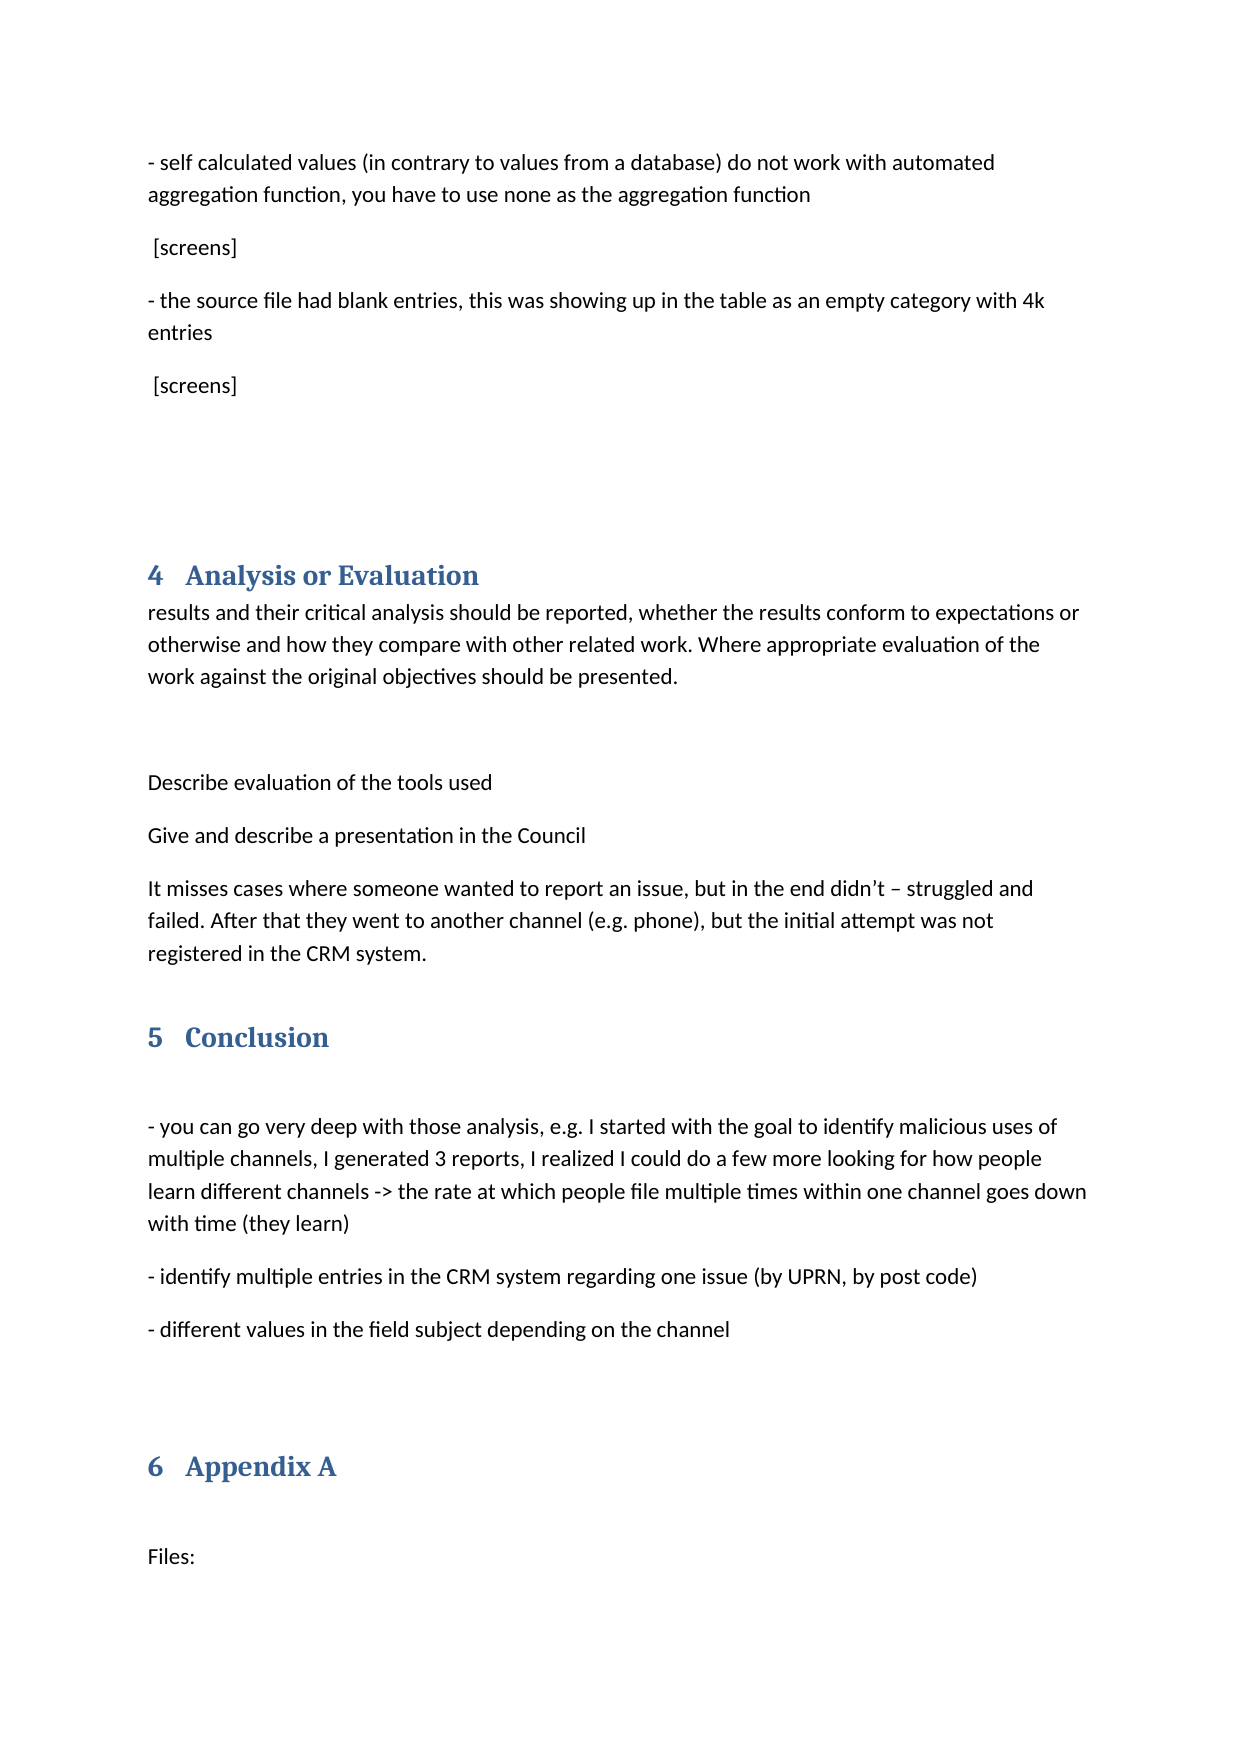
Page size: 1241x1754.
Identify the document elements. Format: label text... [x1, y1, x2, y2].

subtitle Appendix A [148, 1450, 1093, 1484]
text - different values in the field subject depending on the channel [148, 1315, 1093, 1343]
text - self calculated values (in contrary to values from a database) do not work with automated aggregation function, you have to use none as the aggregation function [148, 148, 1093, 208]
text - you can go very deep with those analysis, e.g. I started with the goal to identify malicious uses of multiple channels, I generated 3 reports, I realized I could do a few more looking for how people learn different channels -> the rate at which people file multiple times within one channel goes down with time (they learn) [148, 1112, 1093, 1237]
text [screens] [148, 371, 1093, 399]
subtitle Analysis or Evaluation [148, 559, 1093, 593]
text - identify multiple entries in the CRM system regarding one issue (by UPRN, by post code) [148, 1262, 1093, 1290]
text It misses cases where someone wanted to report an issue, but in the end didn’t – struggled and failed. After that they went to another channel (e.g. phone), but the initial attempt was not registered in the CRM system. [148, 874, 1093, 967]
text Files: [148, 1542, 1093, 1570]
text Describe evaluation of the tools used [148, 768, 1093, 796]
text results and their critical analysis should be reported, whether the results conform to expectations or otherwise and how they compare with other related work. Where appropriate evaluation of the work against the original objectives should be presented. [148, 598, 1093, 690]
text Give and describe a presentation in the Council [148, 821, 1093, 849]
text [screens] [148, 233, 1093, 261]
text - the source file had blank entries, this was showing up in the table as an empty category with 4k entries [148, 286, 1093, 346]
subtitle Conclusion [148, 1021, 1093, 1054]
